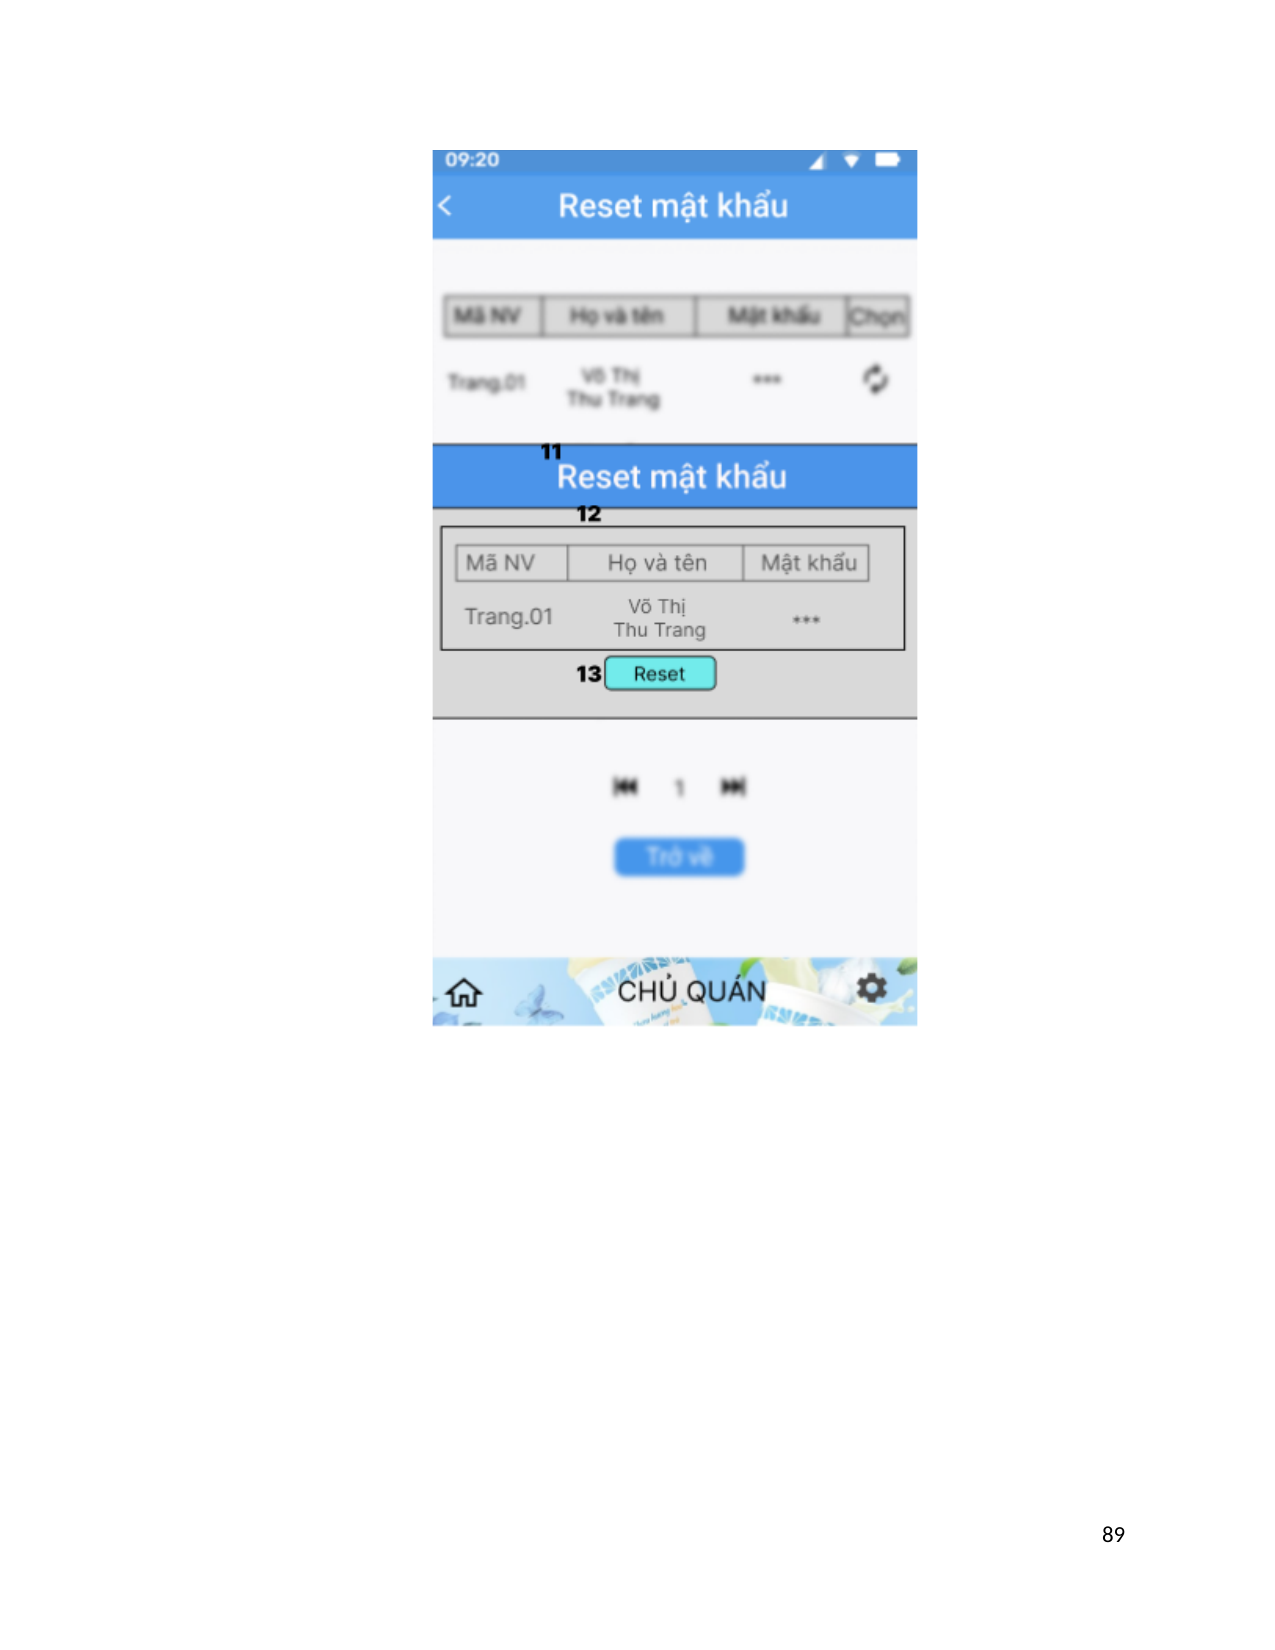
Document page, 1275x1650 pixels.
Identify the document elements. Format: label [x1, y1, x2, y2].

picture [432, 150, 918, 1028]
